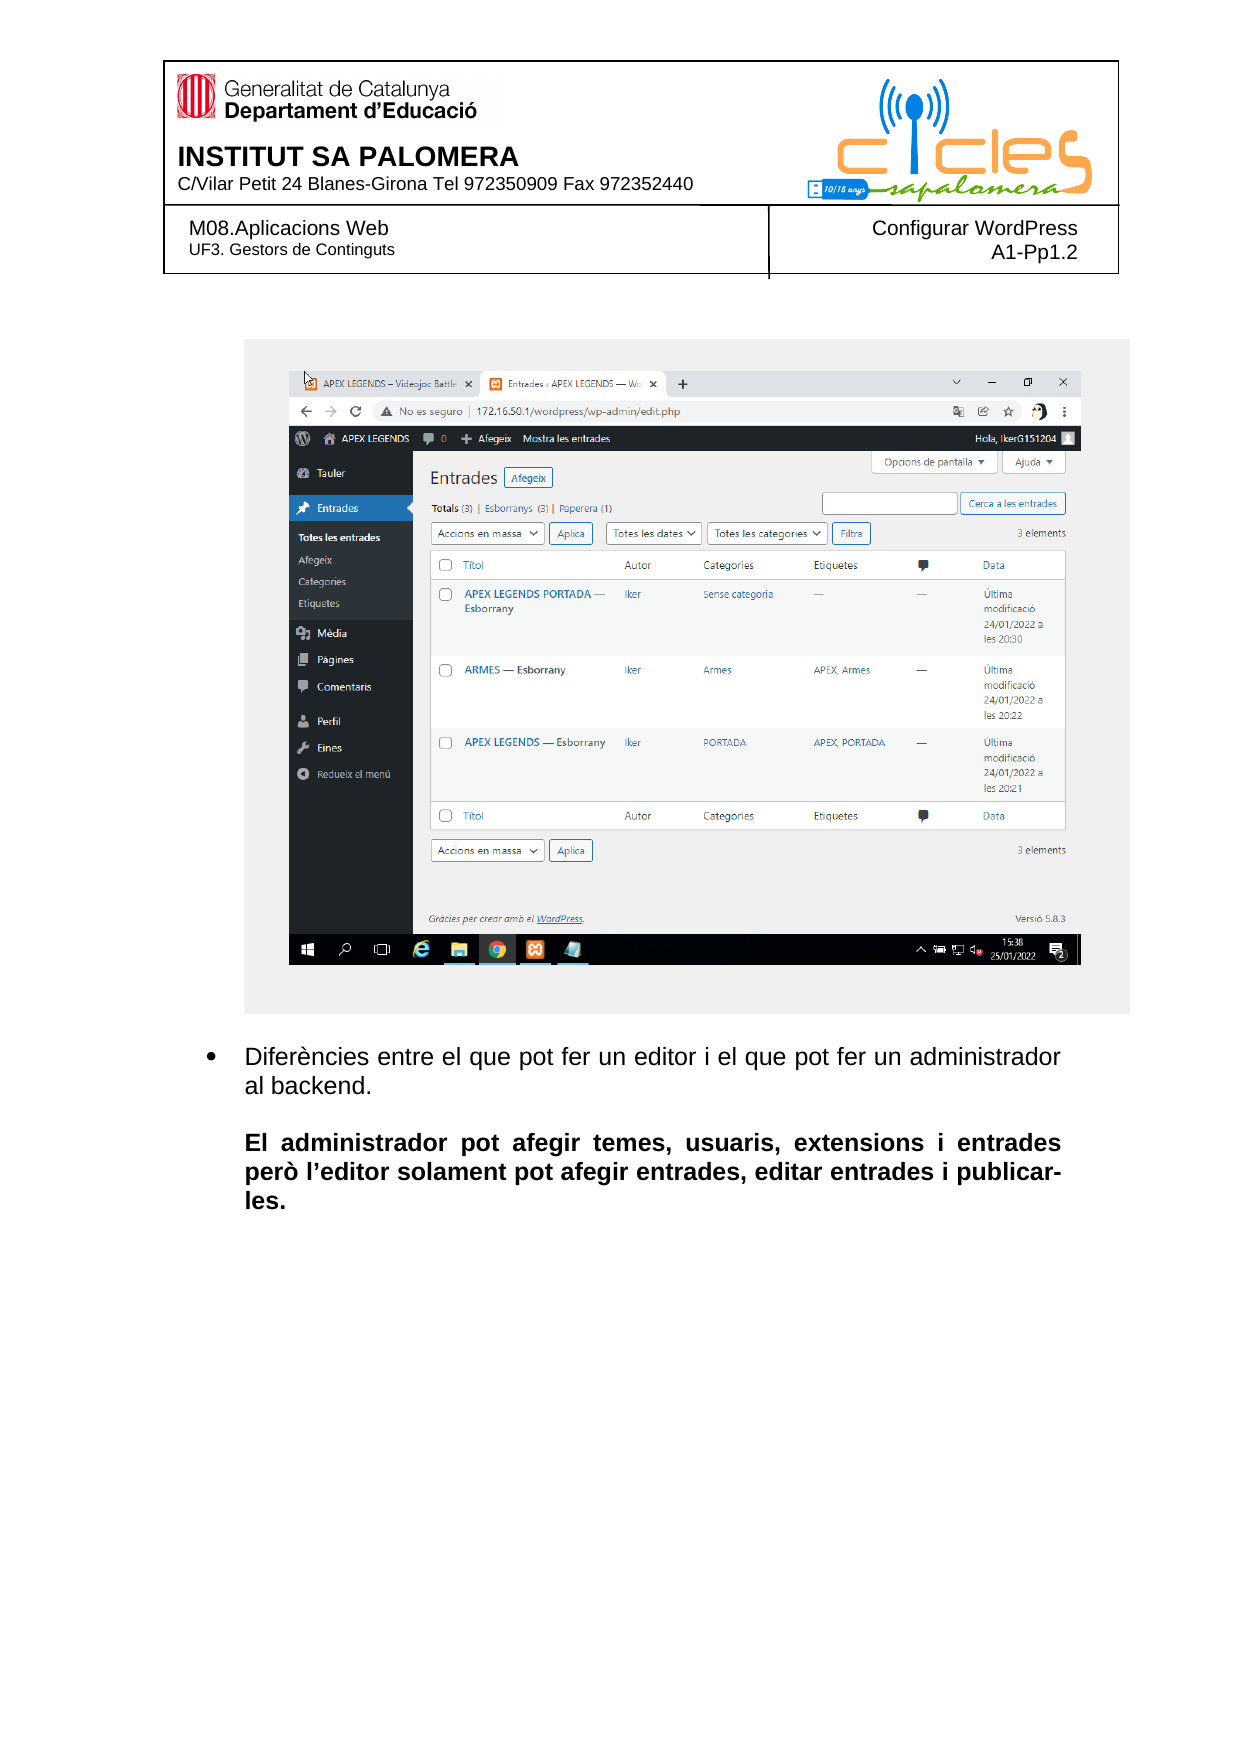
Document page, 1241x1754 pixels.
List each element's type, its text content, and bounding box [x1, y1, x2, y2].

list Diferències entre el que pot fer un editor i el que pot fer un administrador al backend. [207, 1042, 1063, 1100]
picture [244, 339, 1130, 1014]
picture [802, 64, 1098, 212]
picture [177, 73, 499, 128]
text El administrador pot afegir temes, usuaris, extensions i entrades però l’editor solament pot afegir entrades, editar entrades i publicar-les. [244, 1128, 1063, 1215]
